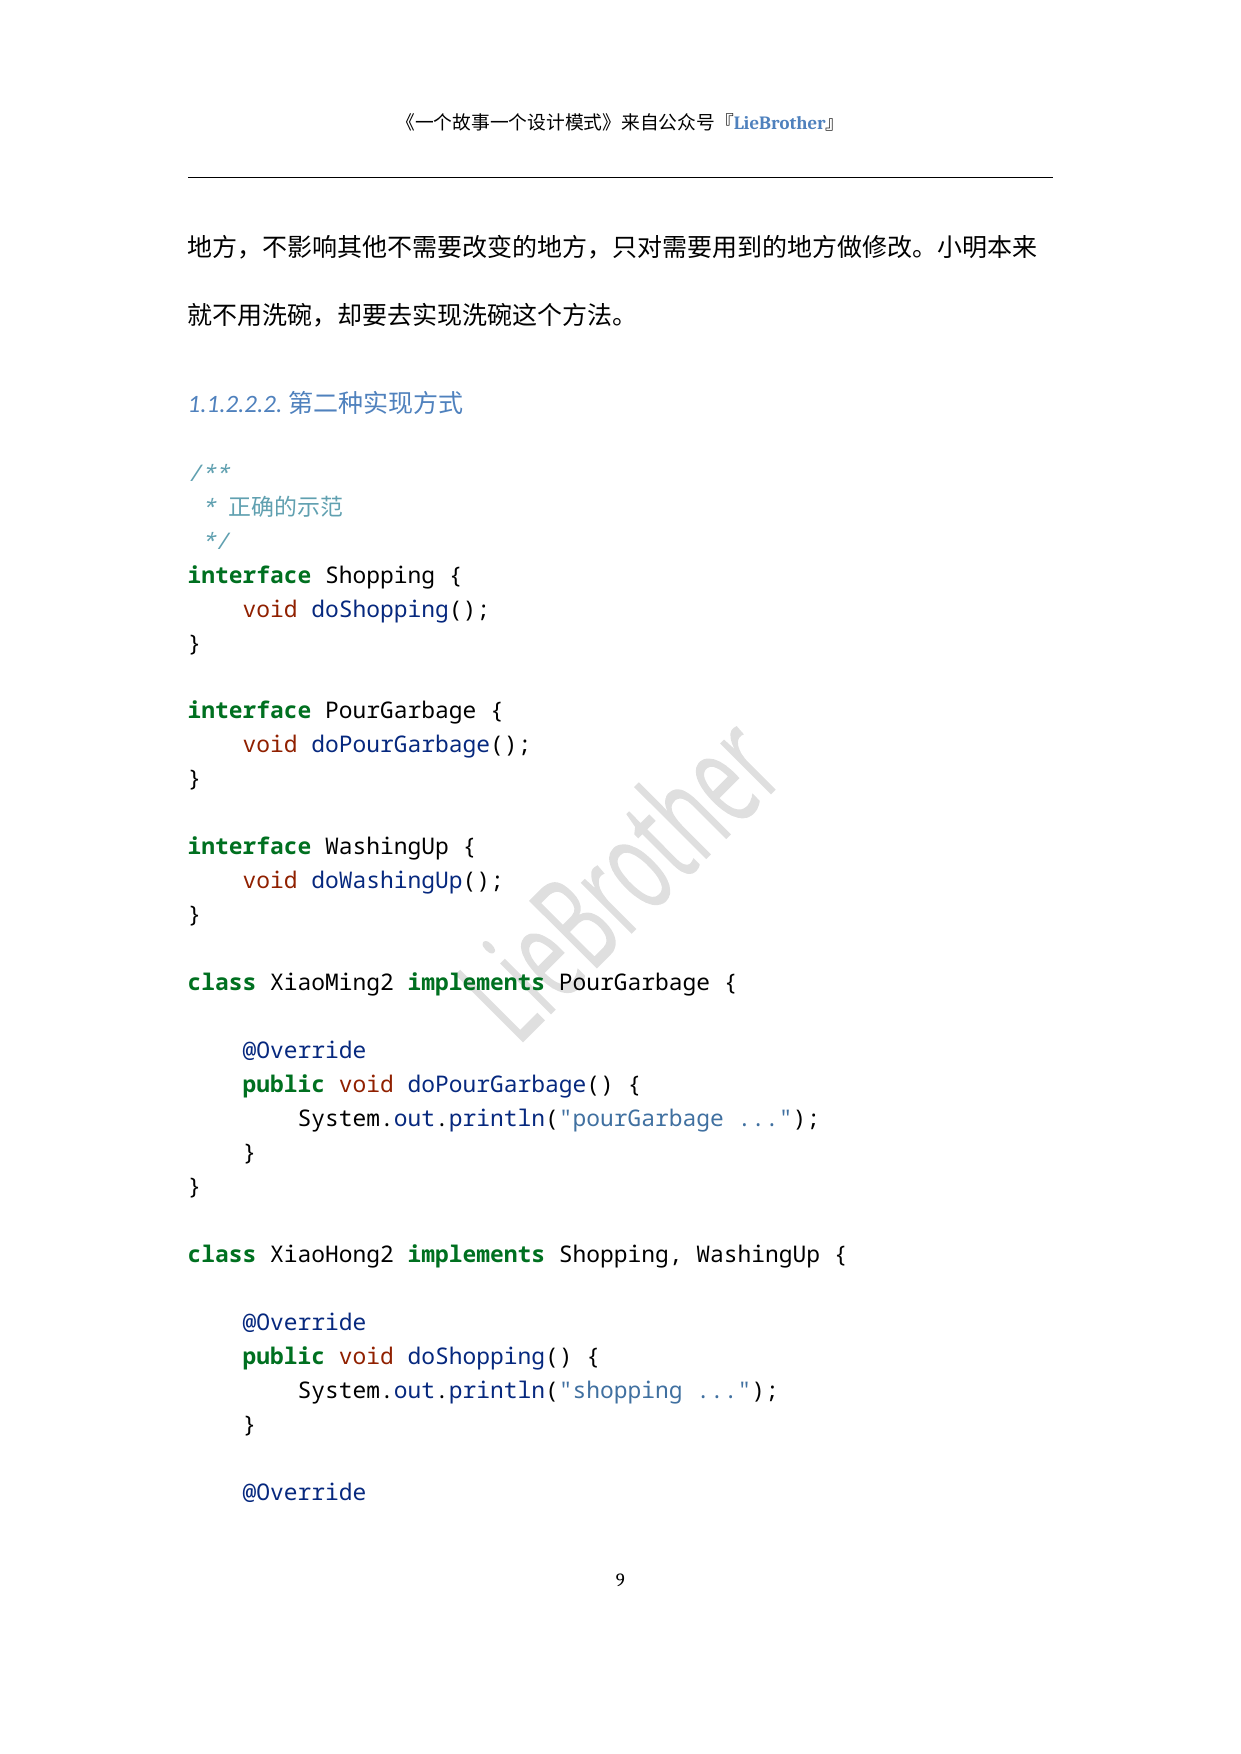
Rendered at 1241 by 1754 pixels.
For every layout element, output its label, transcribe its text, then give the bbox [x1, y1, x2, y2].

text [187, 212, 1053, 348]
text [187, 455, 1053, 1508]
subtitle 1.1.2.2.2. 第二种实现方式 [187, 369, 1053, 437]
